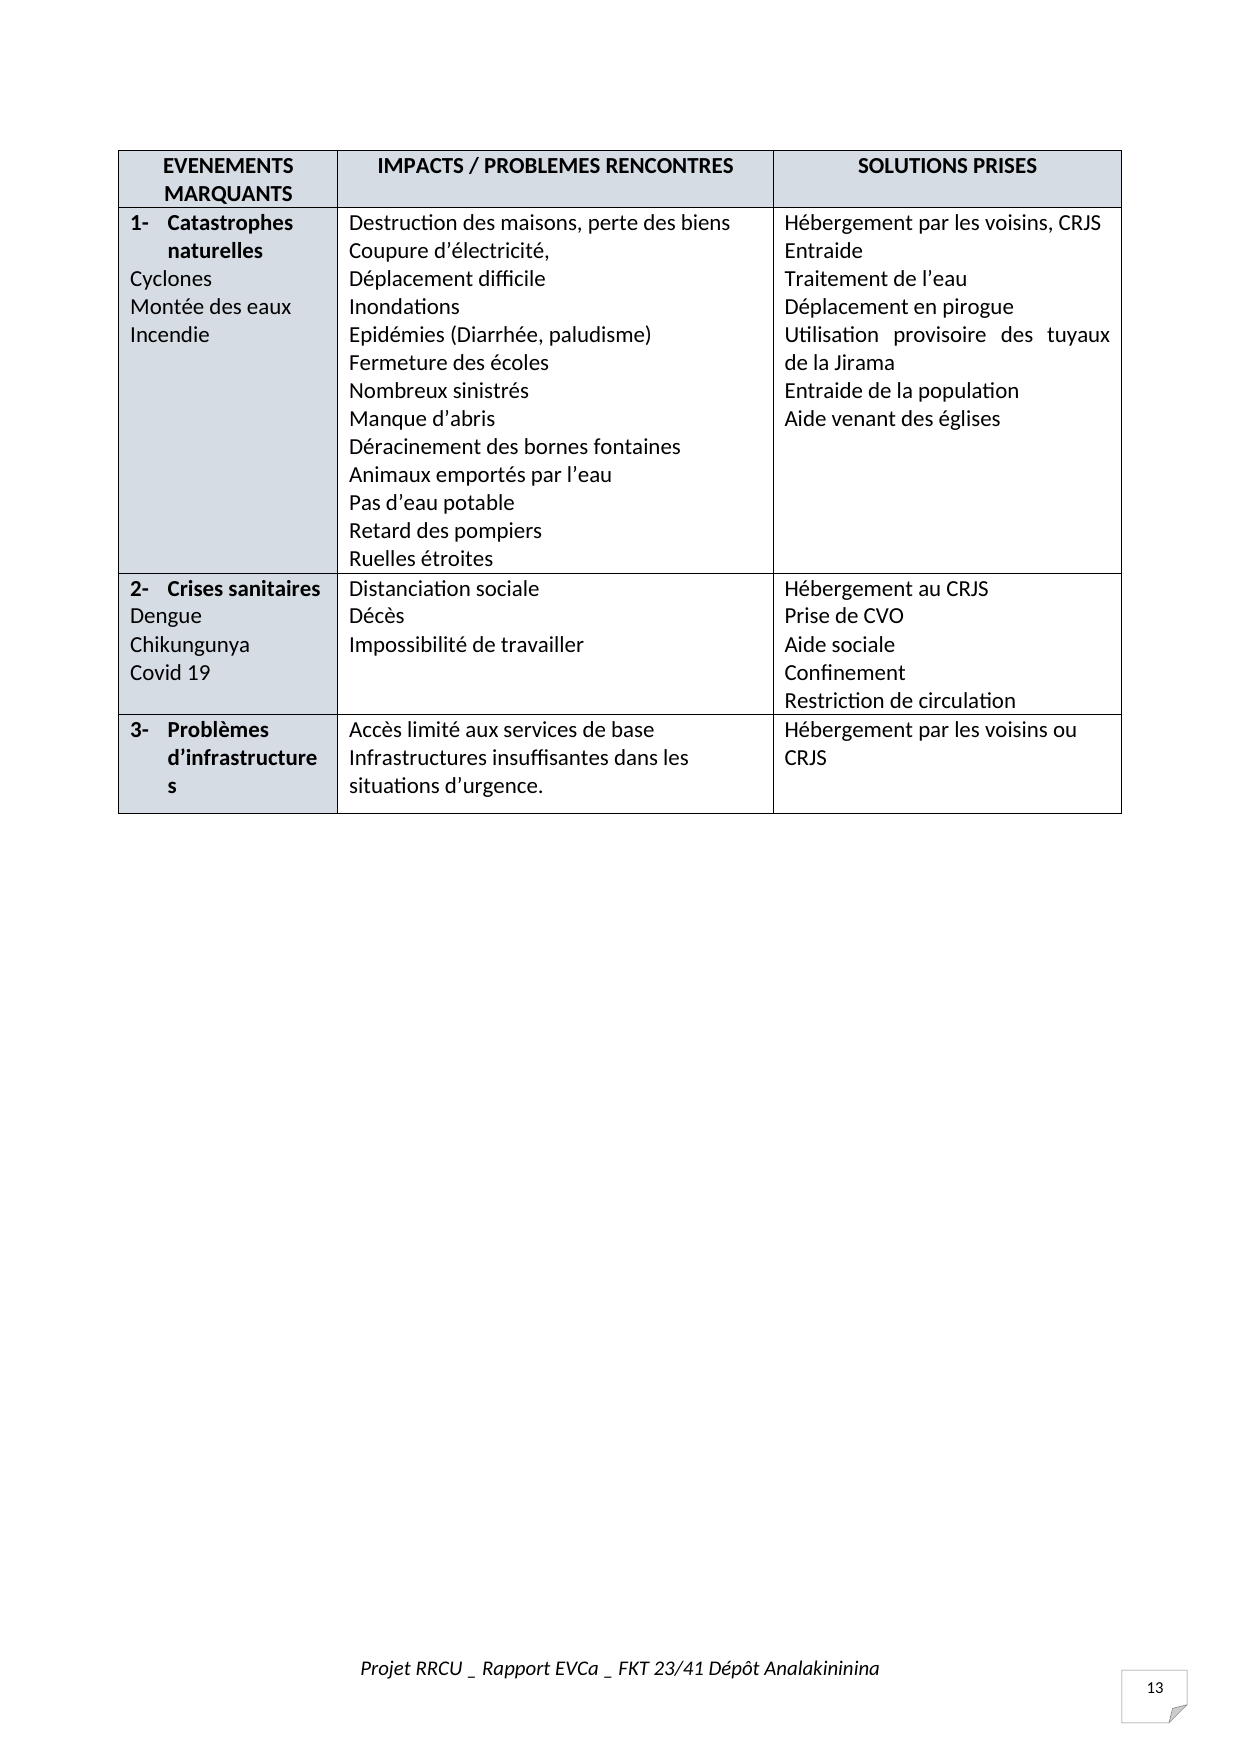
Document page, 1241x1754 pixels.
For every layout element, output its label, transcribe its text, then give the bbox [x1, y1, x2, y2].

table_header IMPACTS / PROBLEMES RENCONTRES [338, 151, 773, 207]
table_cell Crises sanitaires Dengue Chikungunya Covid 19 [119, 574, 337, 714]
table_cell Hébergement par les voisins ou CRJS [774, 715, 1121, 813]
table_cell Hébergement par les voisins, CRJS Entraide Traitement de l’eau Déplacement en pirogue Utilisation provisoire des tuyaux de la Jirama Entraide de la population Aide venant des églises [774, 208, 1121, 573]
table_cell Distanciation sociale Décès Impossibilité de travailler [338, 574, 773, 714]
table_cell Destruction des maisons, perte des biens Coupure d’électricité, Déplacement difficile Inondations Epidémies (Diarrhée, paludisme) Fermeture des écoles Nombreux sinistrés Manque d’abris Déracinement des bornes fontaines Animaux emportés par l’eau Pas d’eau potable Retard des pompiers Ruelles étroites [338, 208, 773, 573]
table_header SOLUTIONS PRISES [774, 151, 1121, 207]
table_cell Hébergement au CRJS Prise de CVO Aide sociale Confinement Restriction de circulation [774, 574, 1121, 714]
table_header EVENEMENTS MARQUANTS [119, 151, 337, 207]
table_cell Accès limité aux services de base Infrastructures insuffisantes dans les situations d’urgence. [338, 715, 773, 813]
table_cell Catastrophes naturelles Cyclones Montée des eaux Incendie [119, 208, 337, 573]
table_cell Problèmes d’infrastructures [119, 715, 337, 813]
